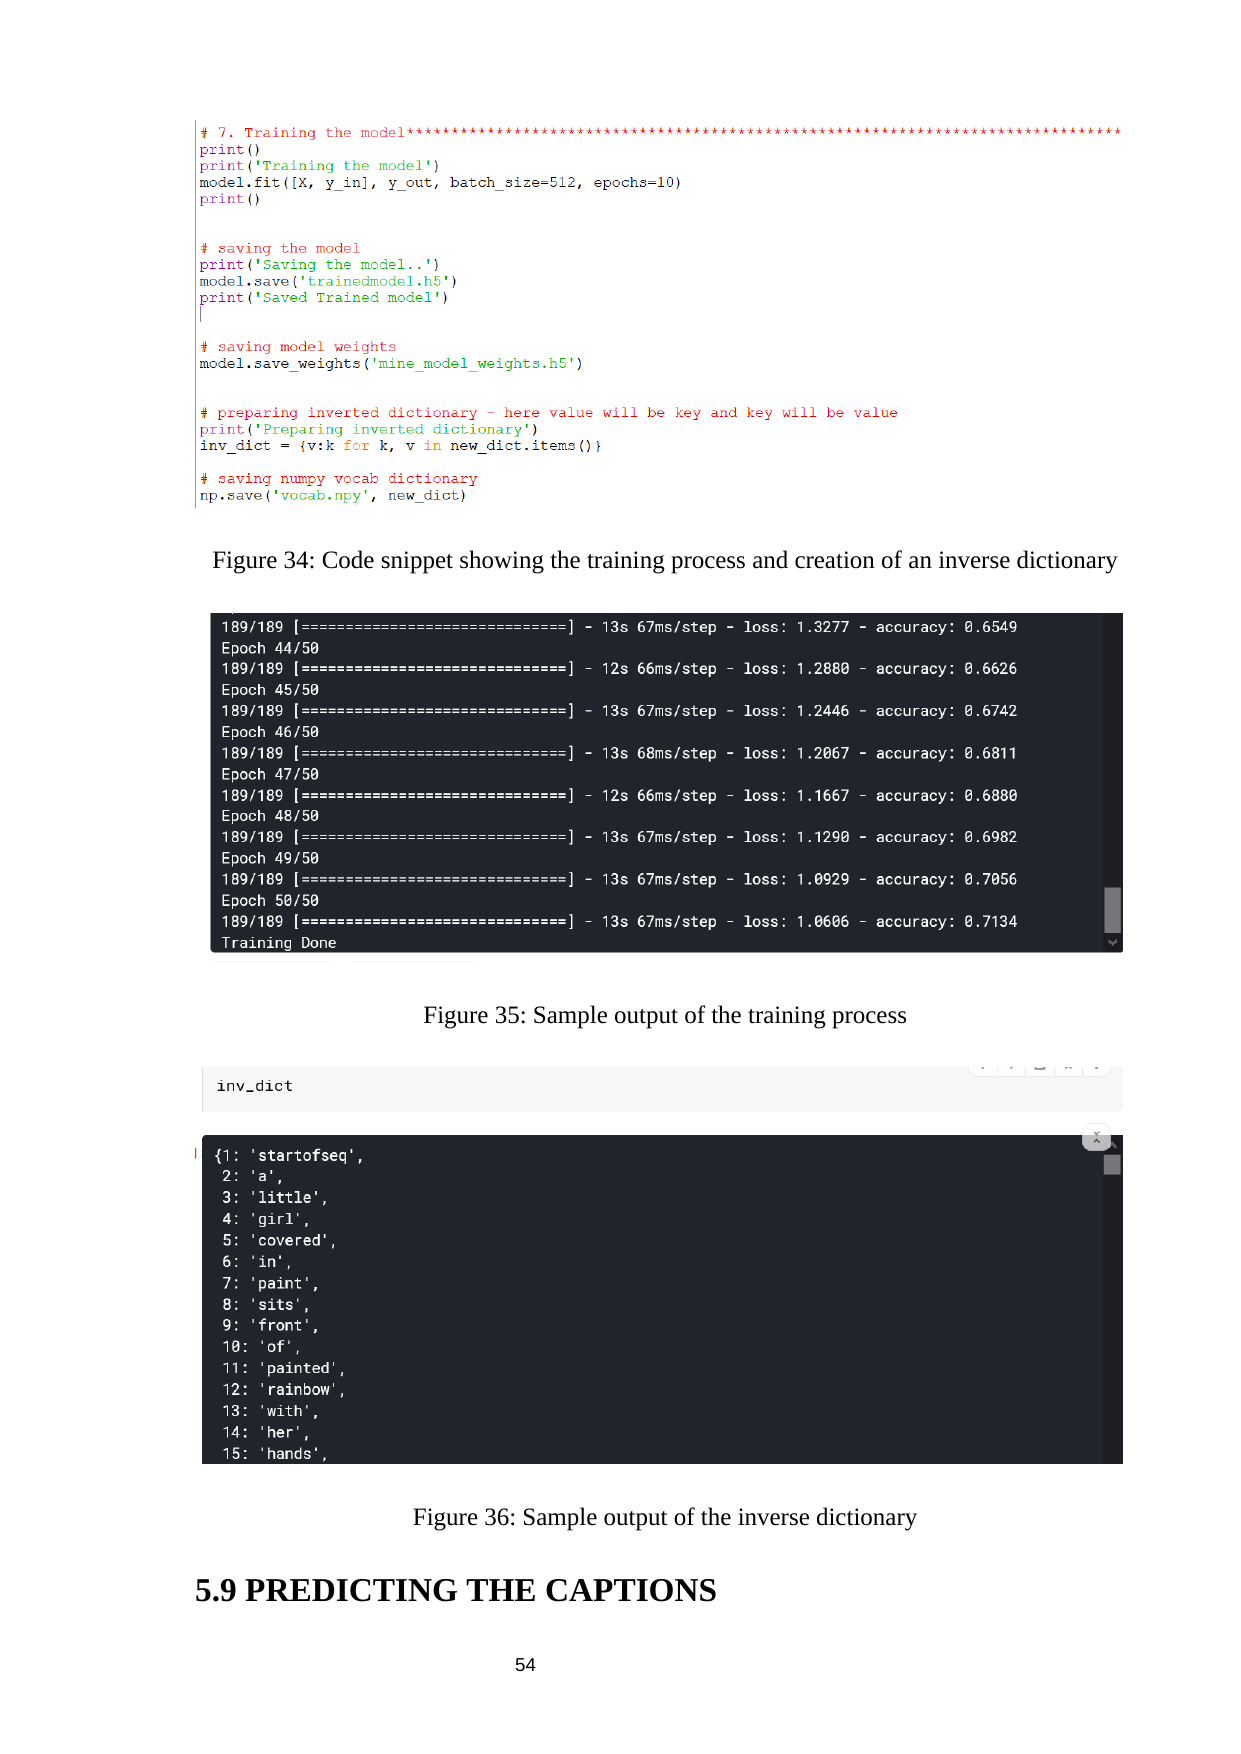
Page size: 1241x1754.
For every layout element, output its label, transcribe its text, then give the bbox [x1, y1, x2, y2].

picture [195, 613, 1135, 962]
text 5.9 PREDICTING THE CAPTIONS [195, 1570, 1135, 1608]
picture [195, 1067, 1135, 1464]
text Figure 36: Sample output of the inverse dictionary [195, 1502, 1135, 1531]
text Figure 35: Sample output of the training process [195, 1000, 1135, 1028]
text Figure 34: Code snippet showing the training process and creation of an inverse dictionary [195, 546, 1135, 574]
picture [195, 120, 1135, 508]
